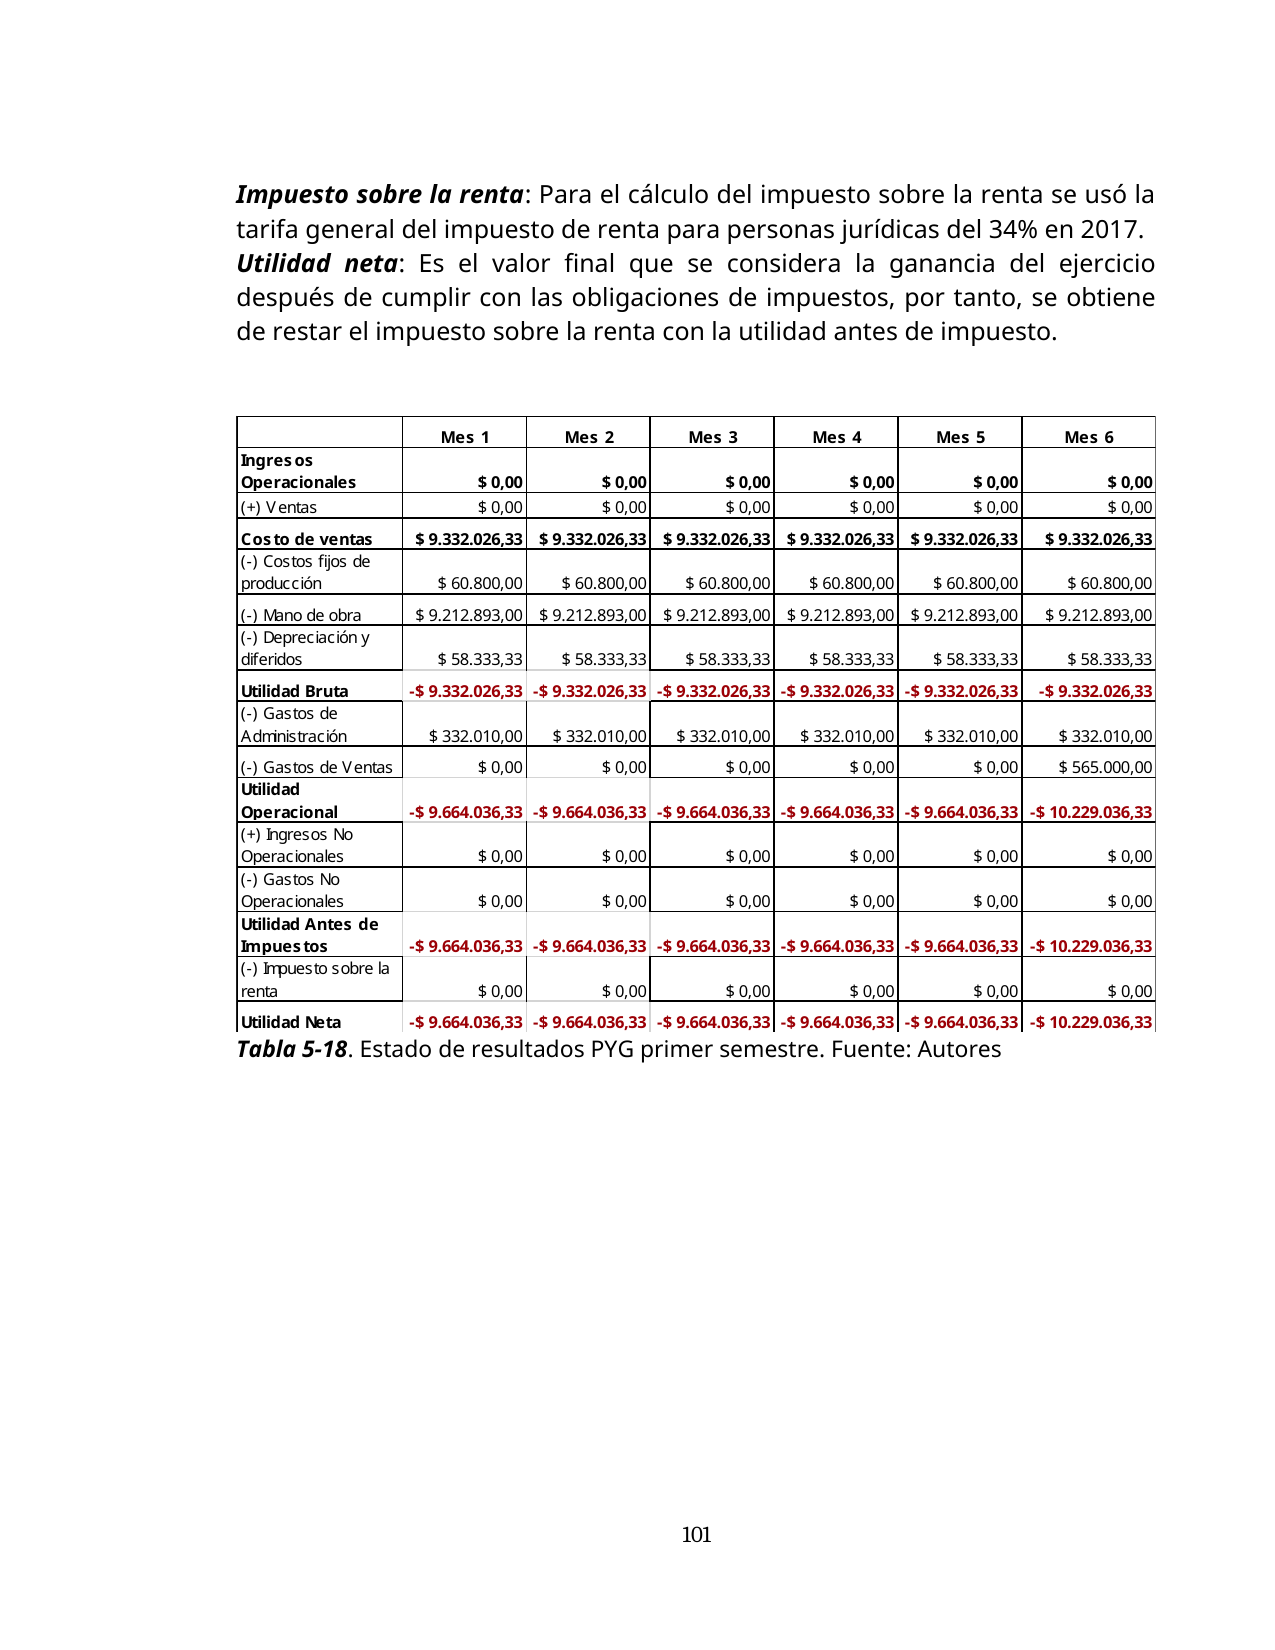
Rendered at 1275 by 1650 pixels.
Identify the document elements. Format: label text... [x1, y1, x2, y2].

text Impuesto sobre la renta: Para el cálculo del impuesto sobre la renta se usó la tarifa general del impuesto de renta para personas jurídicas del 34% en 2017. [236, 177, 1157, 245]
text Utilidad neta: Es el valor final que se considera la ganancia del ejercicio después de cumplir con las obligaciones de impuestos, por tanto, se obtiene de restar el impuesto sobre la renta con la utilidad antes de impuesto. [236, 245, 1157, 347]
text Tabla 5-18. Estado de resultados PYG primer semestre. Fuente: Autores [236, 1033, 1157, 1064]
